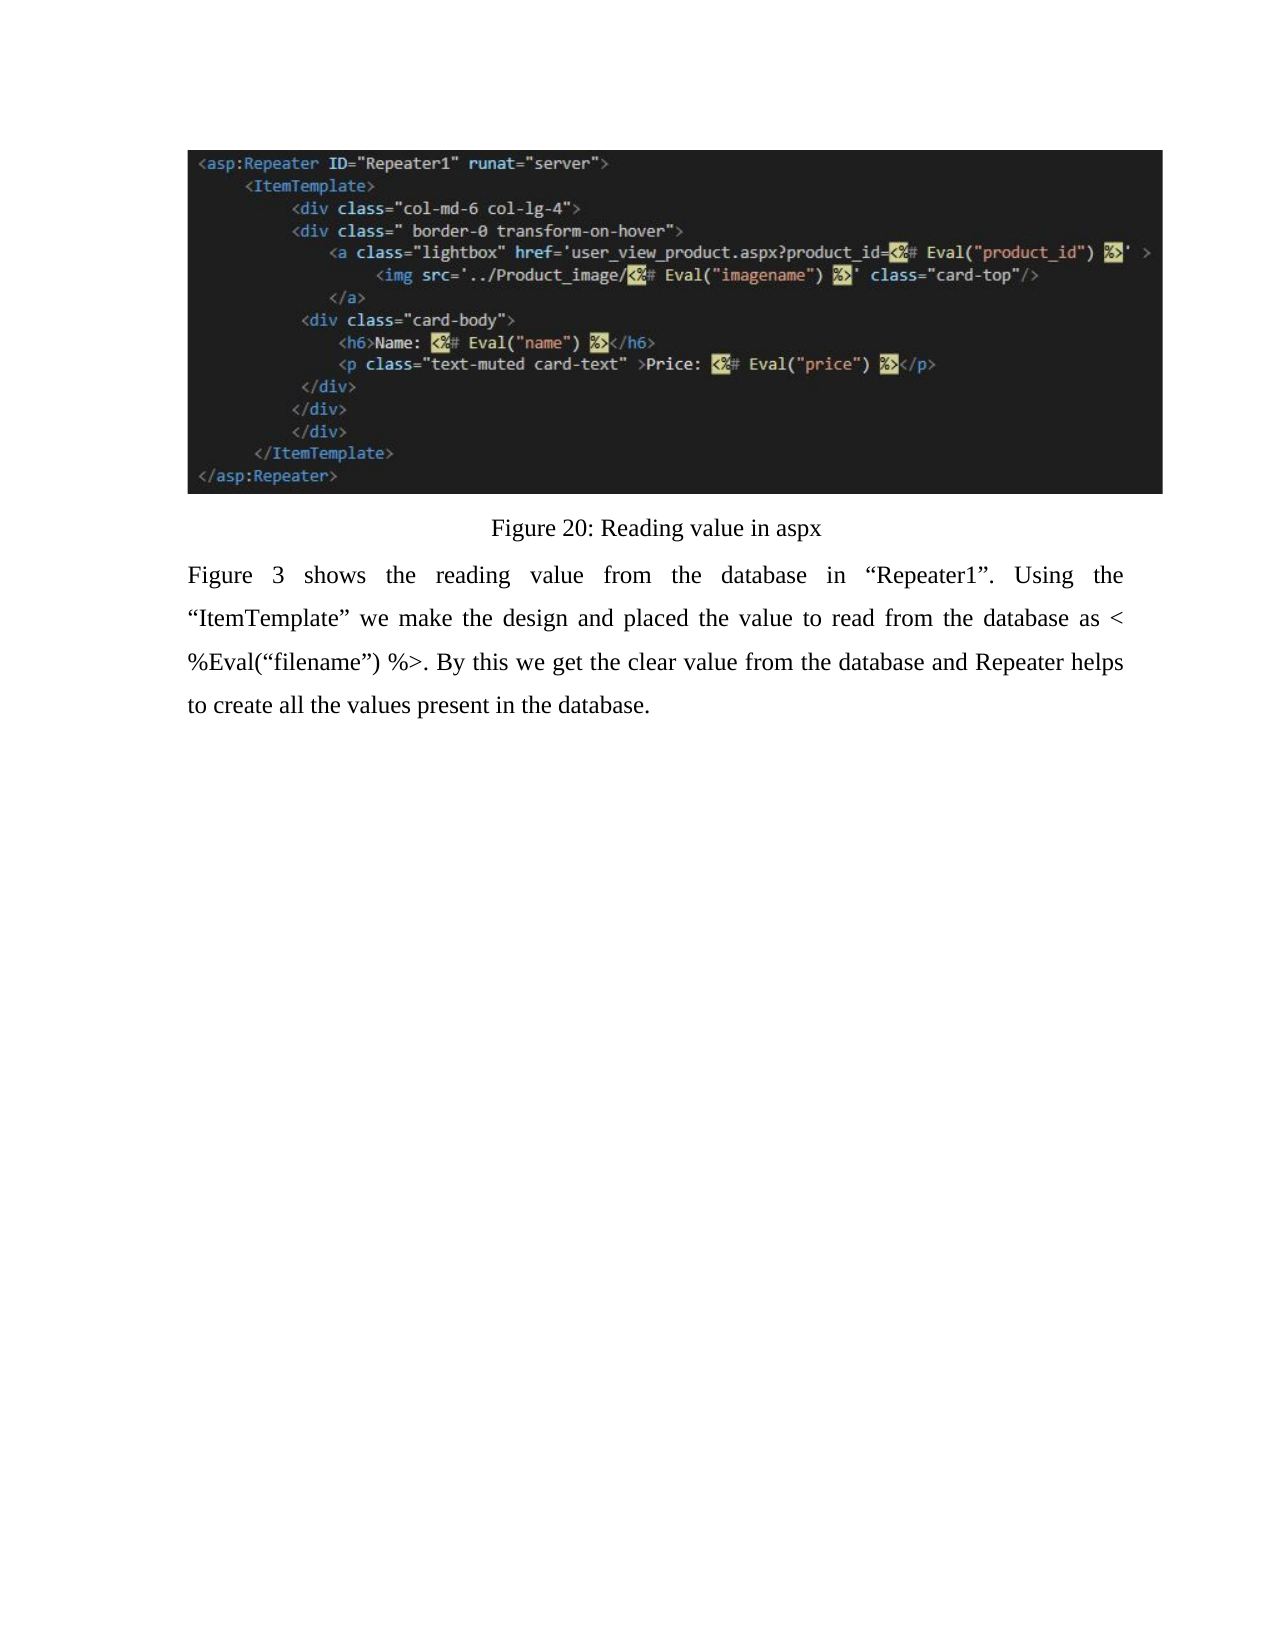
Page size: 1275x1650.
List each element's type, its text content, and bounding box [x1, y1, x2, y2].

picture [187, 150, 1163, 494]
text Figure 20: Reading value in aspx [187, 513, 1125, 541]
text Figure 3 shows the reading value from the database in “Repeater1”. Using the “ItemTemplate” we make the design and placed the value to read from the database as <%Eval(“filename”) %>. By this we get the clear value from the database and Repeater helps to create all the values present in the database. [187, 560, 1125, 718]
